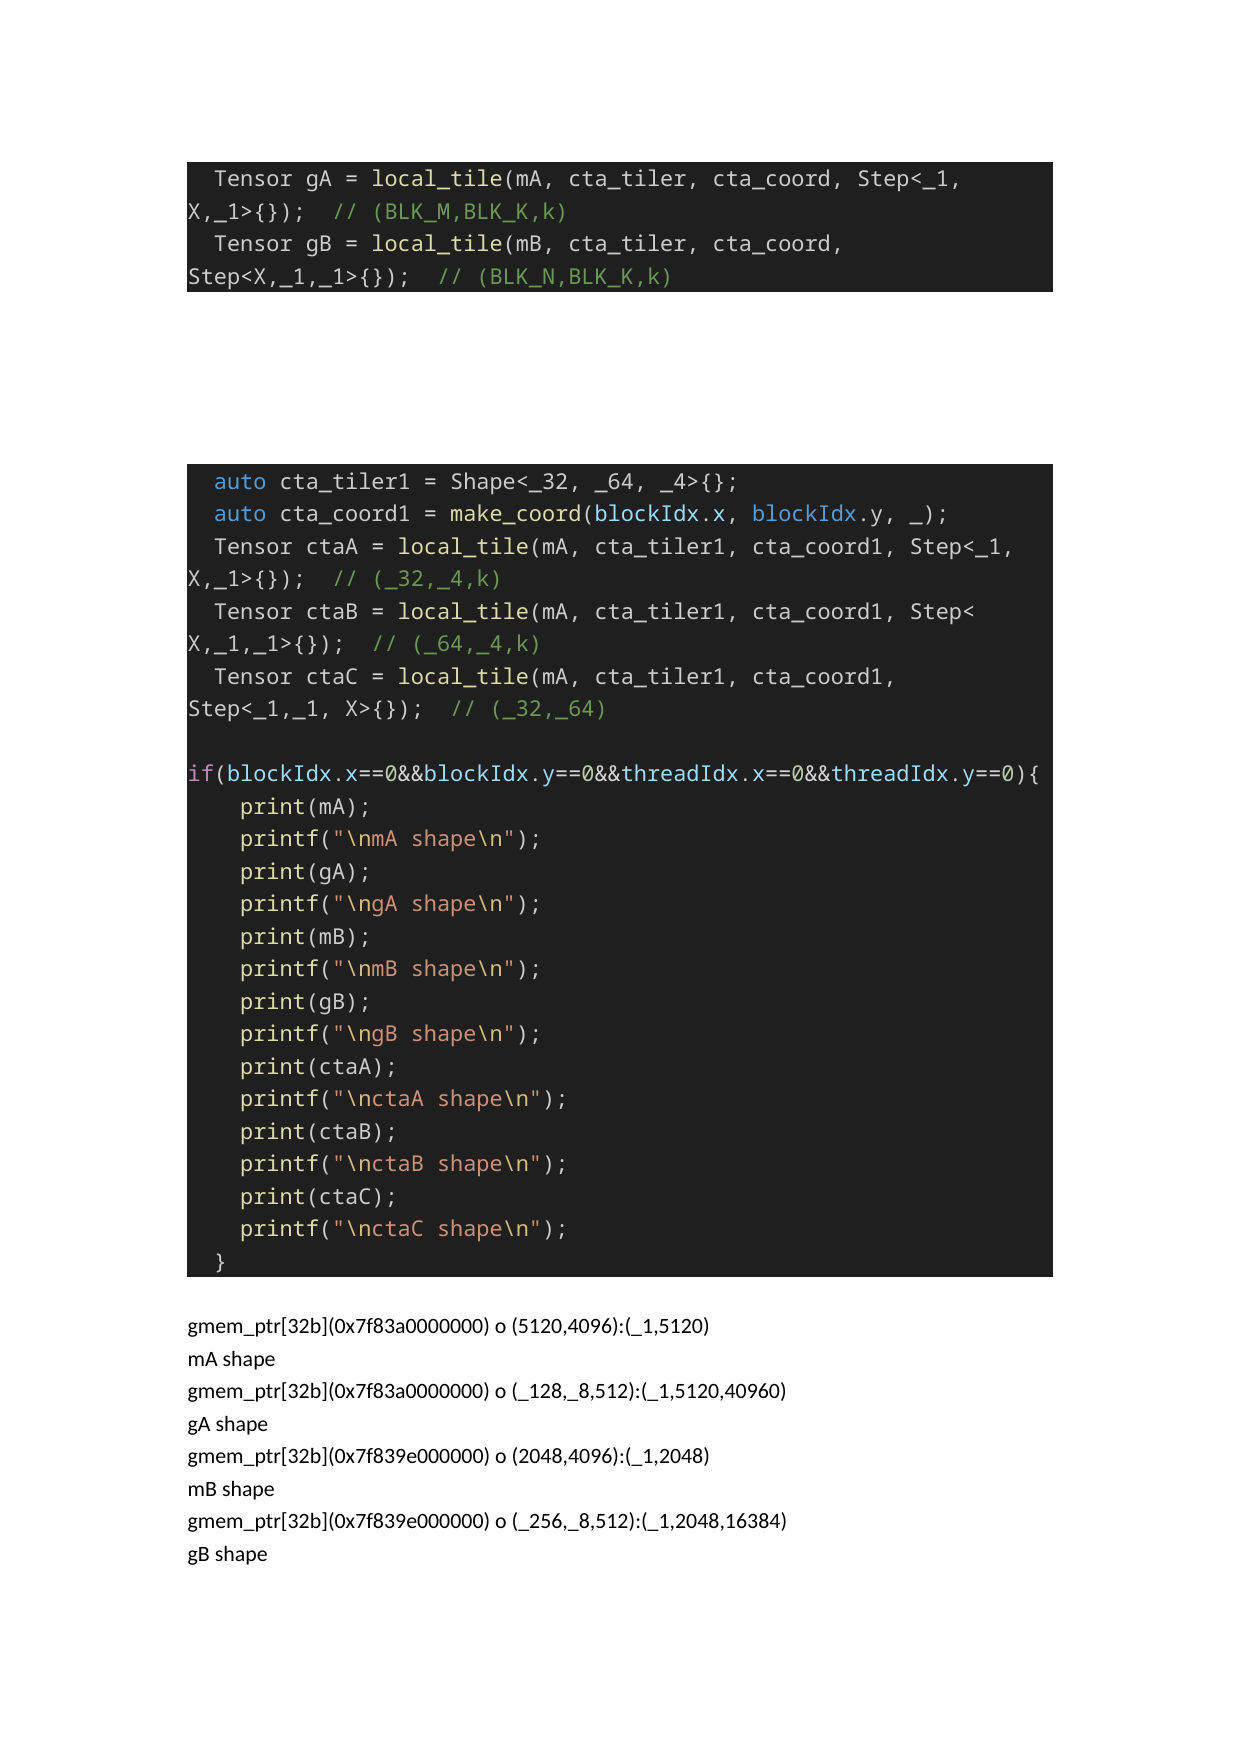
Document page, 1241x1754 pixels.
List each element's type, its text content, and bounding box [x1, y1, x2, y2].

text print(gB); [187, 984, 1053, 1017]
text Tensor ctaC = local_tile(mA, cta_tiler1, cta_coord1, Step<_1,_1, X>{}); // (_32,_64) [187, 659, 1053, 724]
text printf("\nmB shape\n"); [187, 952, 1053, 984]
text print(ctaB); [187, 1114, 1053, 1147]
text auto cta_coord1 = make_coord(blockIdx.x, blockIdx.y, _); [187, 497, 1053, 529]
text Tensor ctaA = local_tile(mA, cta_tiler1, cta_coord1, Step<_1, X,_1>{}); // (_32,_4,k) [187, 529, 1053, 594]
list gmem_ptr[32b](0x7f83a0000000) o (_128,_8,512):(_1,5120,40960) [187, 1374, 1053, 1407]
list gA shape [187, 1407, 1053, 1439]
list mA shape [187, 1342, 1053, 1374]
text print(mA); [187, 789, 1053, 822]
list mB shape [187, 1472, 1053, 1504]
text printf("\ngA shape\n"); [187, 887, 1053, 919]
text if(blockIdx.x==0&&blockIdx.y==0&&threadIdx.x==0&&threadIdx.y==0){ [187, 724, 1053, 789]
text printf("\nctaB shape\n"); [187, 1147, 1053, 1179]
text } [187, 1244, 1053, 1277]
text printf("\ngB shape\n"); [187, 1017, 1053, 1049]
text print(ctaC); [187, 1179, 1053, 1212]
text printf("\nctaA shape\n"); [187, 1082, 1053, 1114]
list gmem_ptr[32b](0x7f83a0000000) o (5120,4096):(_1,5120) [187, 1309, 1053, 1342]
text printf("\nctaC shape\n"); [187, 1212, 1053, 1244]
text printf("\nmA shape\n"); [187, 822, 1053, 854]
text print(ctaA); [187, 1049, 1053, 1082]
text print(mB); [187, 919, 1053, 952]
text auto cta_tiler1 = Shape<_32, _64, _4>{}; [187, 464, 1053, 497]
list gmem_ptr[32b](0x7f839e000000) o (_256,_8,512):(_1,2048,16384) [187, 1504, 1053, 1537]
text Tensor gB = local_tile(mB, cta_tiler, cta_coord, Step<X,_1,_1>{}); // (BLK_N,BLK_K,k) [187, 227, 1053, 292]
list gmem_ptr[32b](0x7f839e000000) o (2048,4096):(_1,2048) [187, 1439, 1053, 1472]
text Tensor gA = local_tile(mA, cta_tiler, cta_coord, Step<_1, X,_1>{}); // (BLK_M,BLK_K,k) [187, 162, 1053, 227]
text Tensor ctaB = local_tile(mA, cta_tiler1, cta_coord1, Step< X,_1,_1>{}); // (_64,_4,k) [187, 594, 1053, 659]
list gB shape [187, 1537, 1053, 1569]
text print(gA); [187, 854, 1053, 887]
